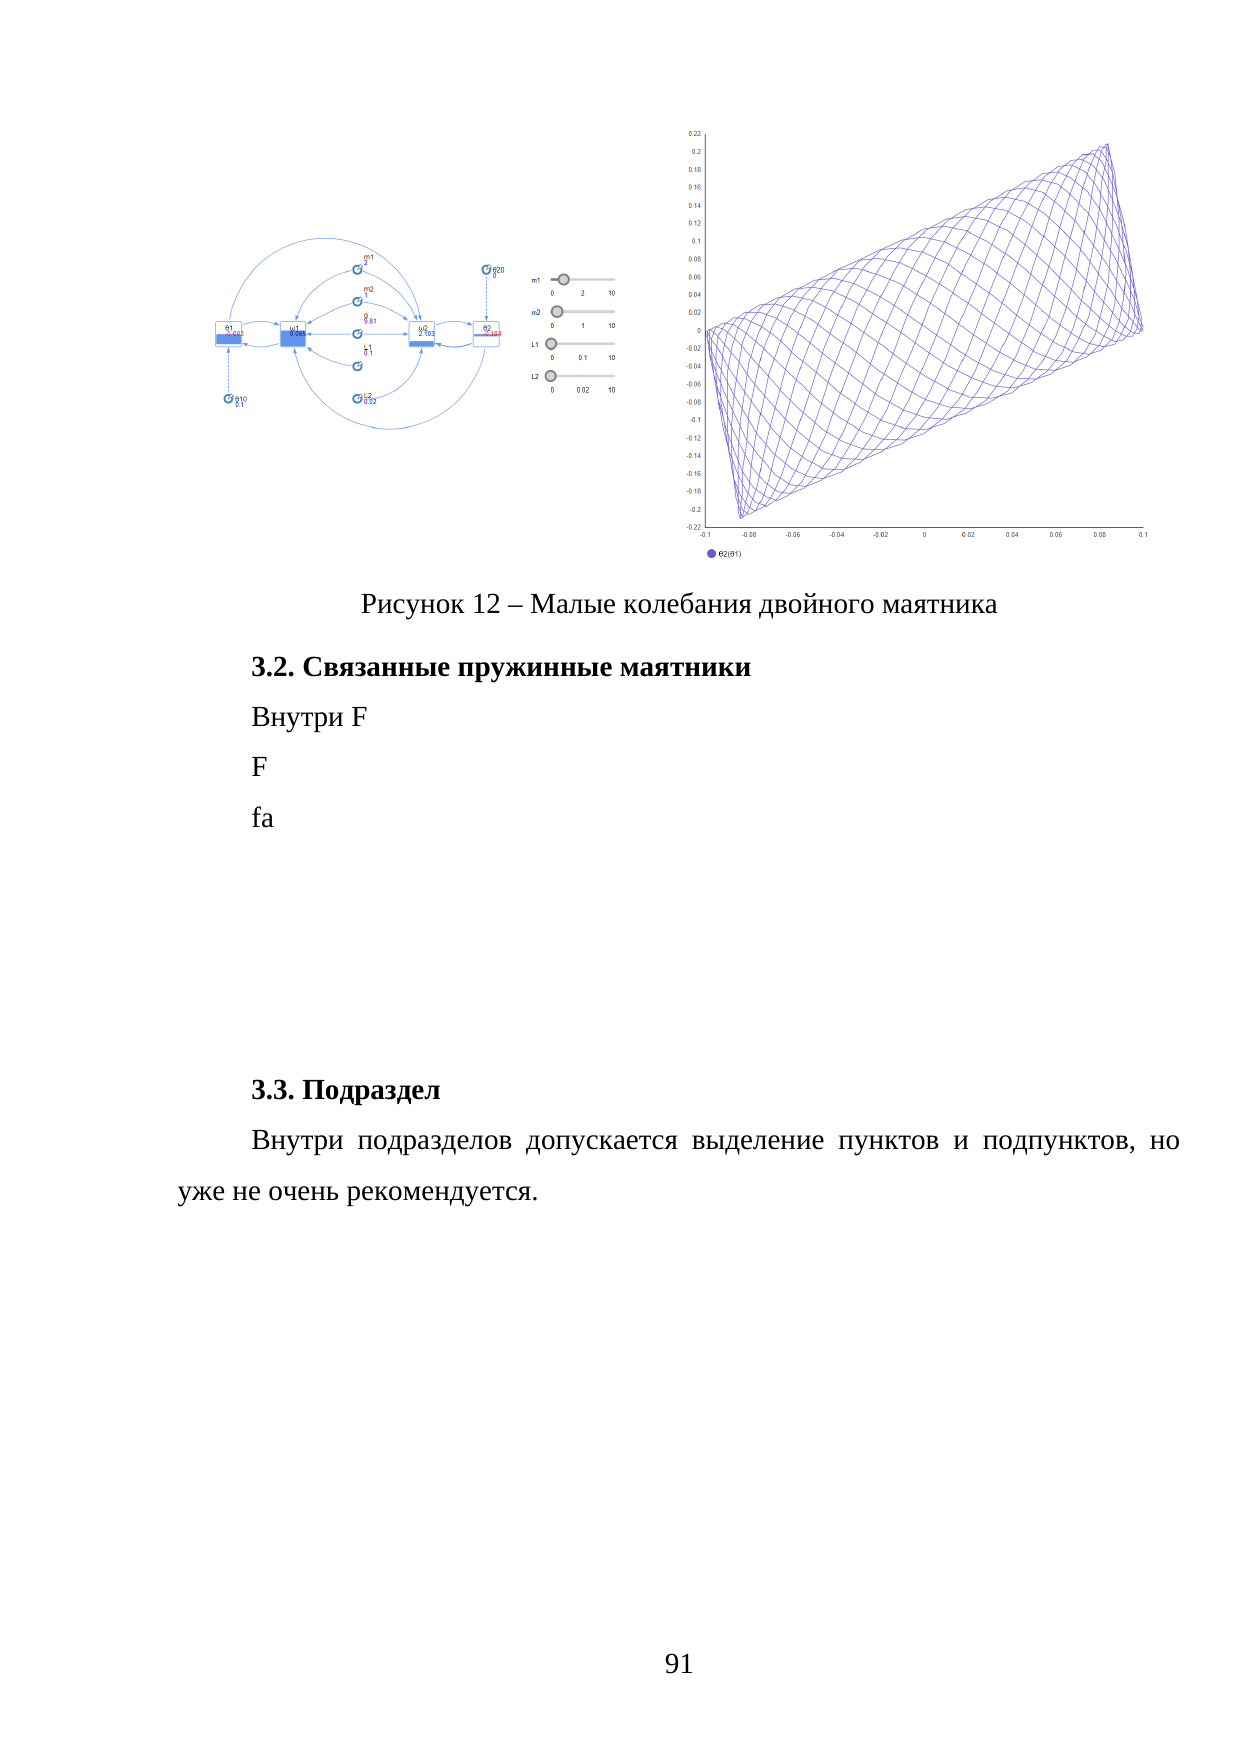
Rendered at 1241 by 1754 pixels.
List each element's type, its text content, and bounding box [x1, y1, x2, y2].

text Малые колебания двойного маятника [177, 586, 1181, 619]
subtitle Связанные пружинные маятники [177, 649, 1181, 682]
text Внутри F [177, 699, 1181, 733]
subtitle Подраздел [177, 1072, 1181, 1106]
text Внутри подразделов допускается выделение пунктов и подпунктов, но уже не очень рекомендуется. [177, 1122, 1181, 1206]
text fа [177, 800, 1181, 833]
picture [193, 118, 1165, 570]
text F [177, 749, 1181, 783]
